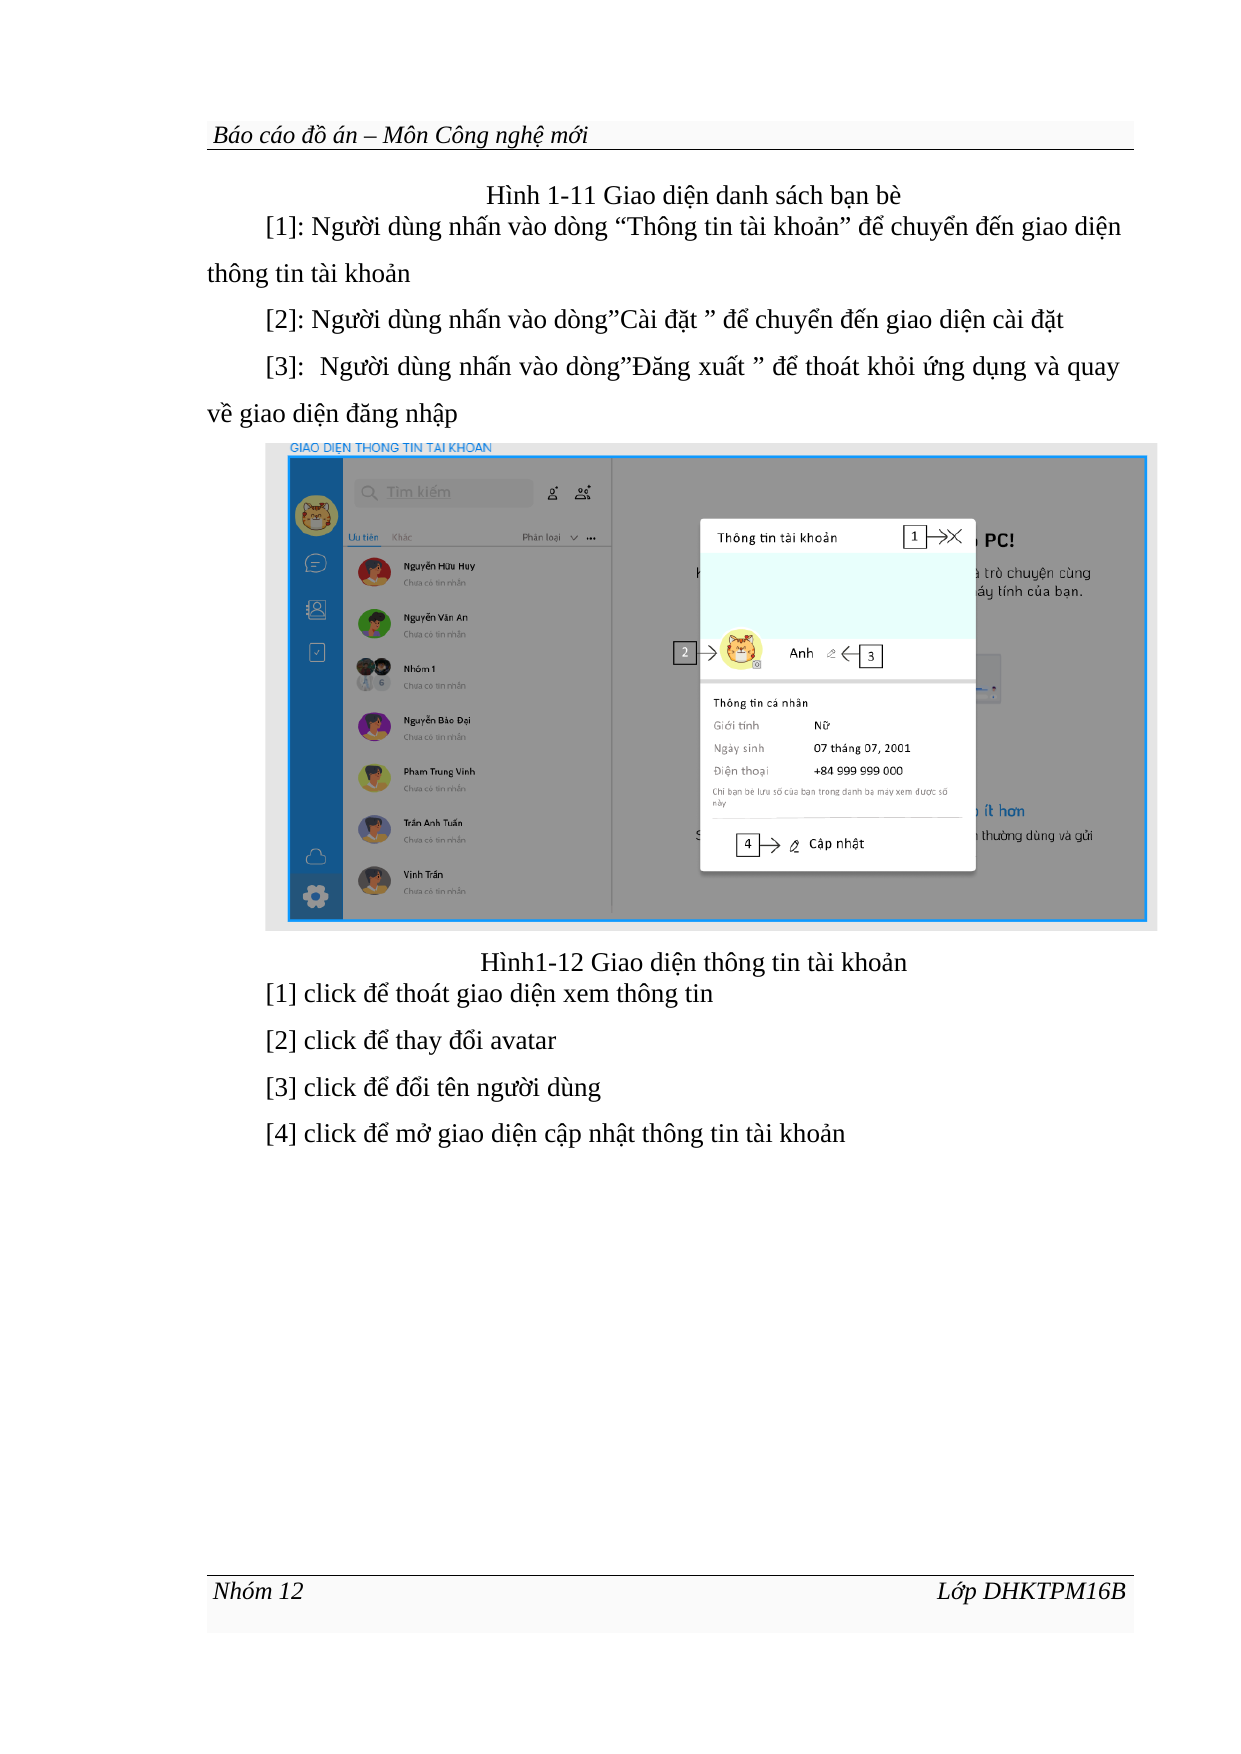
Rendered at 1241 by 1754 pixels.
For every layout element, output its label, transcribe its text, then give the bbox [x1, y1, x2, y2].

text Hình1-12 Giao diện thông tin tài khoản [207, 946, 1122, 978]
text Hình 1-11 Giao diện danh sách bạn bè [207, 179, 1122, 210]
text [1]: Người dùng nhấn vào dòng “Thông tin tài khoản” để chuyển đến giao diện thông tin tài khoản [207, 210, 1122, 288]
text [4] click để mở giao diện cập nhật thông tin tài khoản [207, 1118, 1122, 1149]
text [1] click để thoát giao diện xem thông tin [207, 978, 1122, 1009]
picture [265, 443, 1158, 931]
text [2]: Người dùng nhấn vào dòng”Cài đặt ” để chuyển đến giao diện cài đặt [207, 303, 1122, 335]
text [3] click để đổi tên người dùng [207, 1071, 1122, 1102]
text [3]: Người dùng nhấn vào dòng”Đăng xuất ” để thoát khỏi ứng dụng và quay về giao diện đăng nhập [207, 350, 1122, 428]
text [2] click để thay đổi avatar [207, 1024, 1122, 1055]
